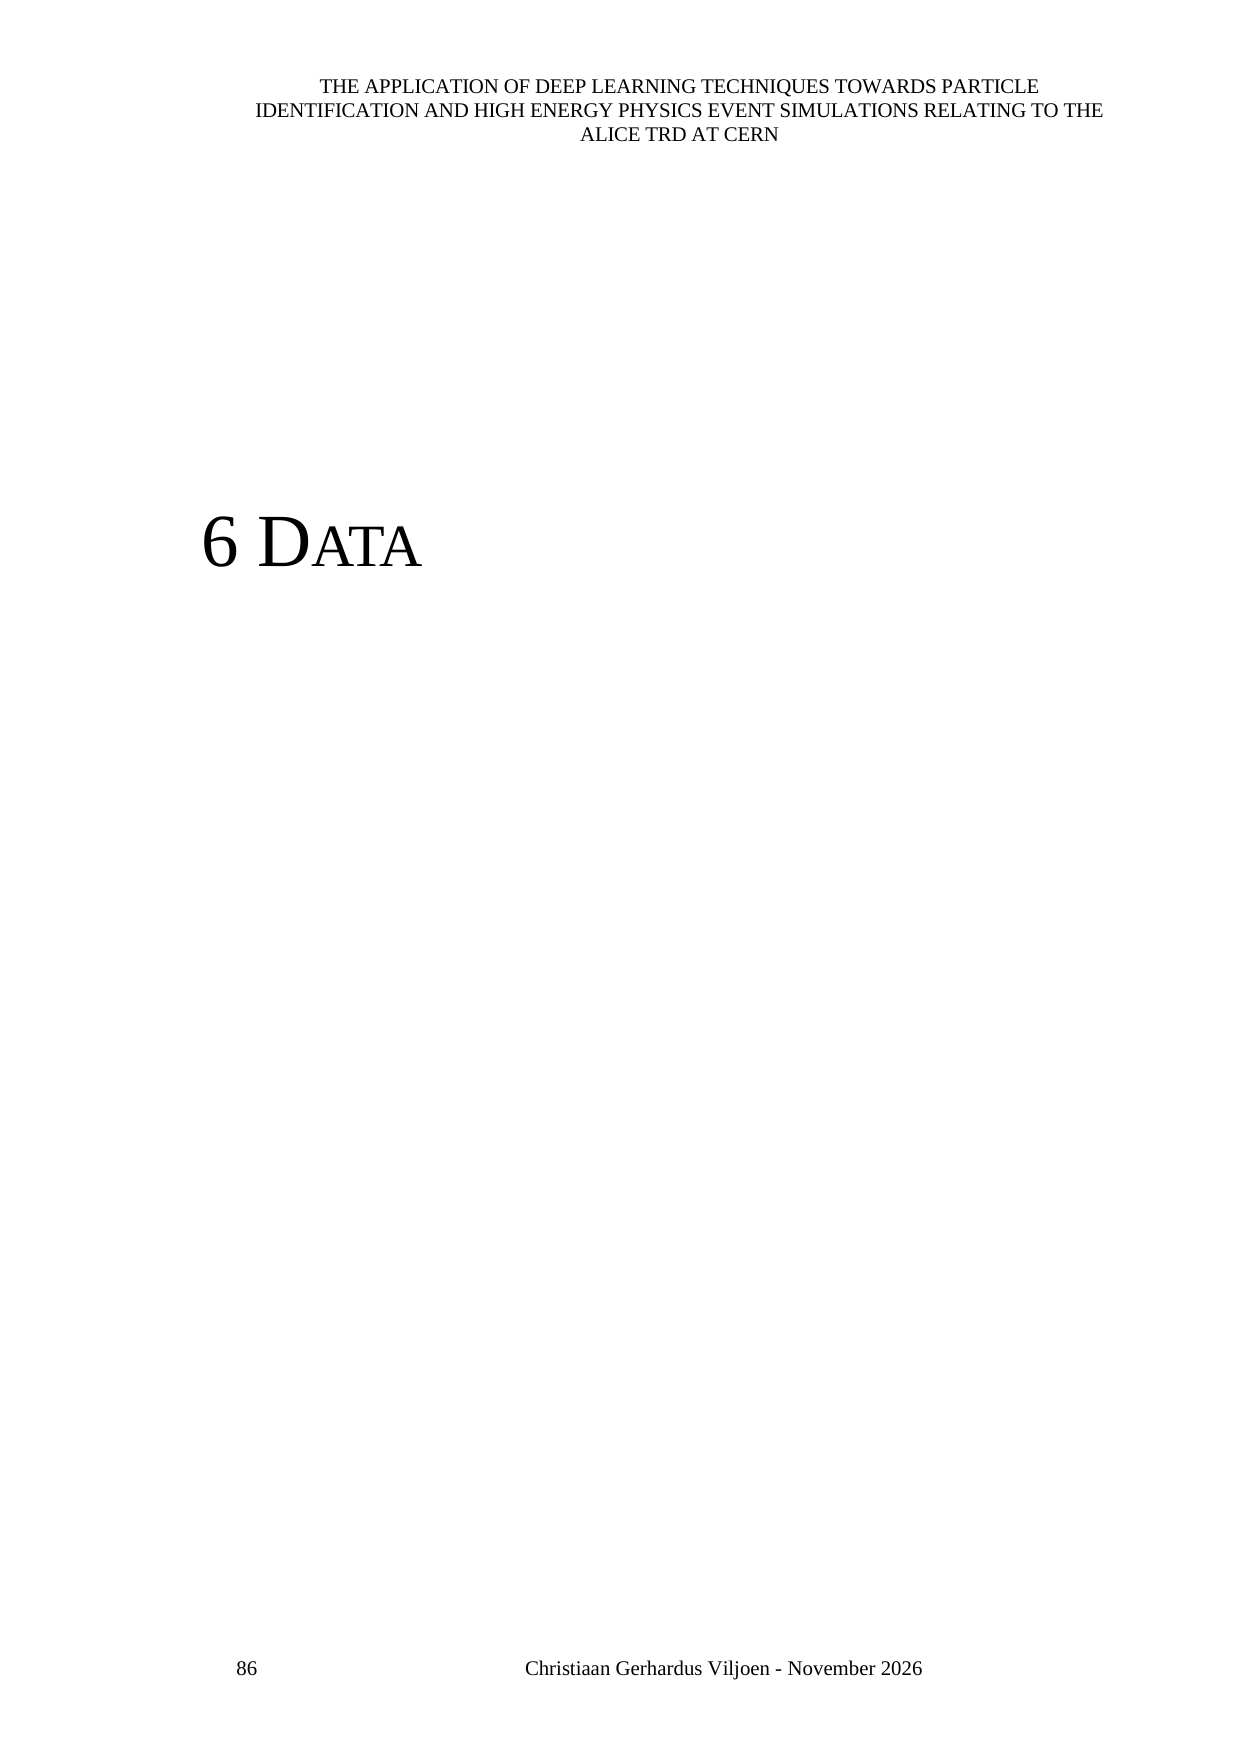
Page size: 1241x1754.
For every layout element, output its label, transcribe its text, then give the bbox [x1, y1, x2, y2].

subtitle Data [201, 496, 1122, 582]
